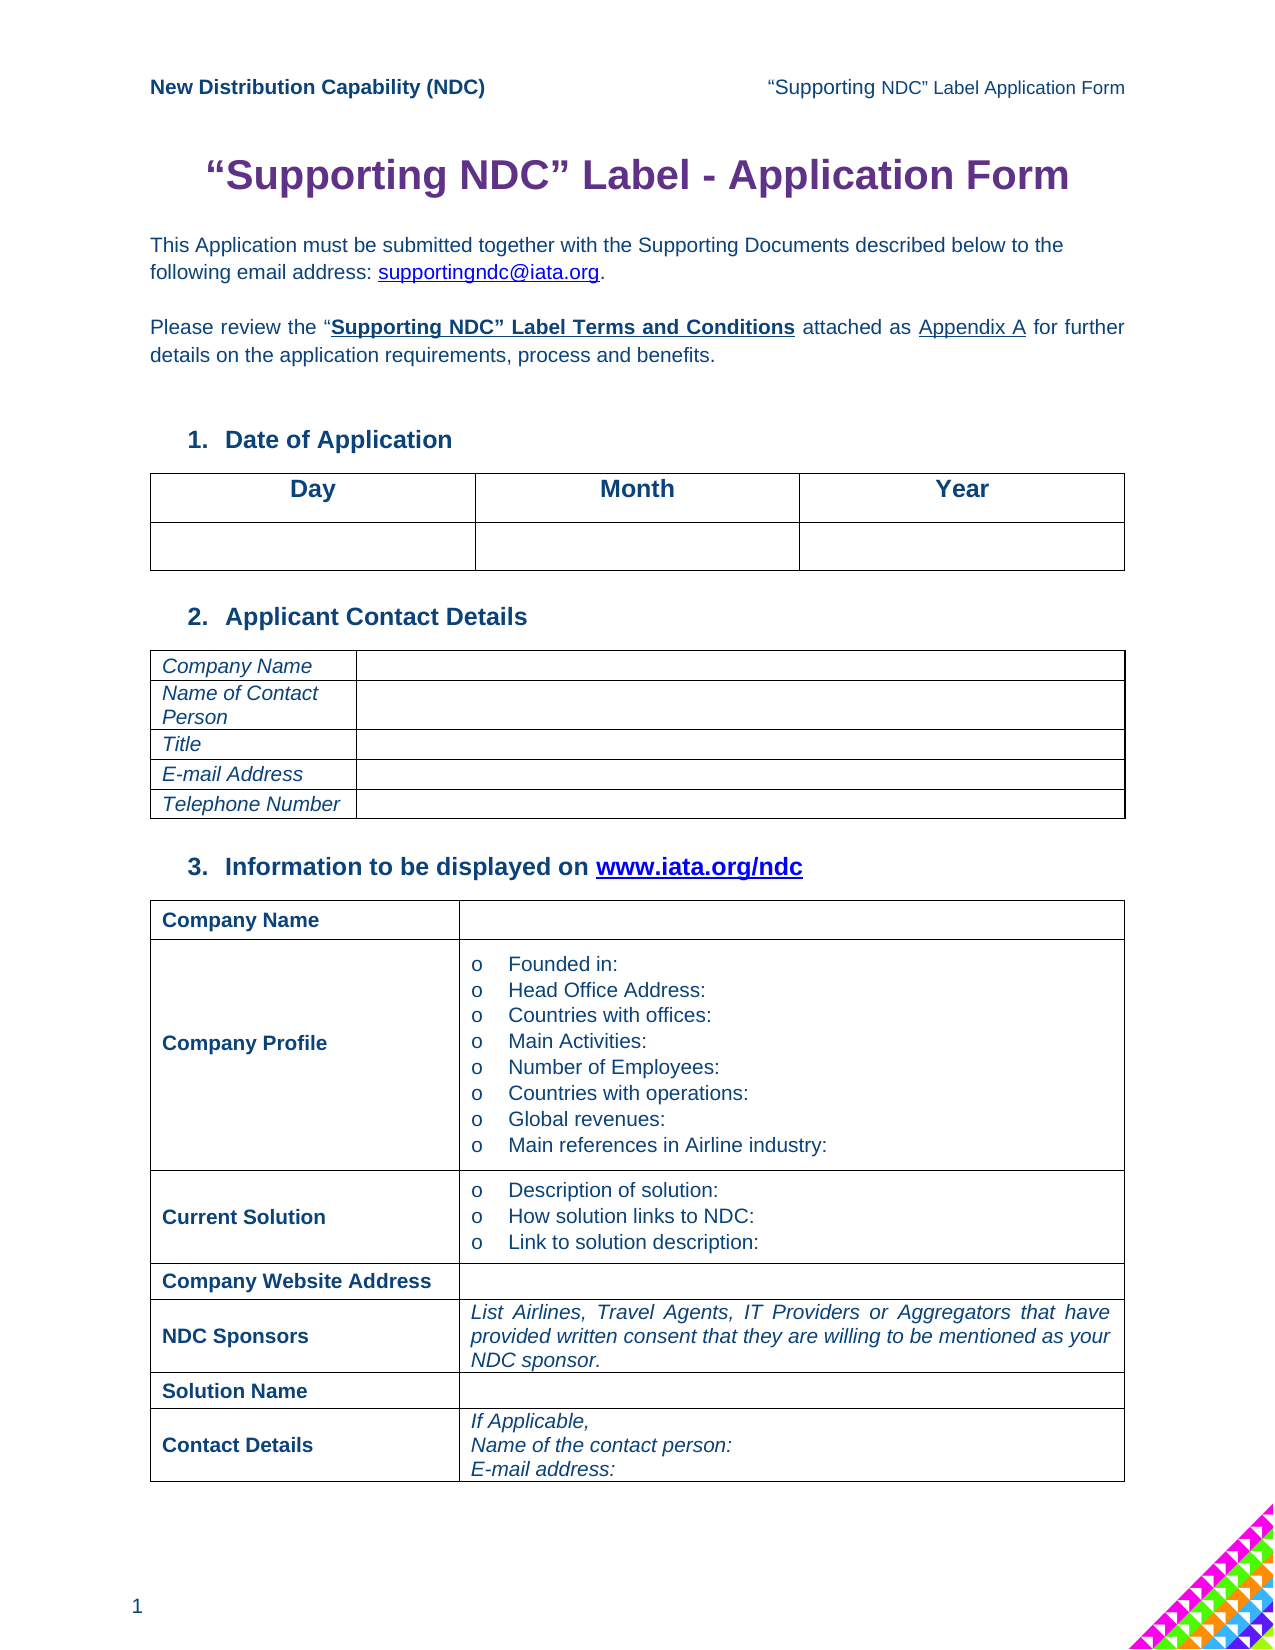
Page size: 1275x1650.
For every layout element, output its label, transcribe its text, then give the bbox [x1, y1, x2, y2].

table_cell Solution Name [151, 1373, 459, 1408]
table_cell Founded in: Head Office Address: Countries with offices: Main Activities: Number of Employees: Countries with operations: Global revenues: Main references in Airline industry: [460, 940, 1124, 1170]
table_cell [800, 523, 1124, 570]
table_cell [476, 523, 799, 570]
text This Application must be submitted together with the Supporting Documents described below to the following email address: supportingndc@iata.org. [150, 233, 1125, 284]
list Applicant Contact Details [187, 602, 1125, 631]
table_header [460, 901, 1124, 939]
table_cell [151, 523, 475, 570]
list Information to be displayed on www.iata.org/ndc [187, 852, 1125, 881]
text “Supporting NDC” Label - Application Form [150, 150, 1125, 198]
table_cell Company Profile [151, 940, 459, 1170]
table_header Company Name [151, 651, 356, 680]
table_cell Contact Details [151, 1409, 459, 1481]
table_cell [460, 1373, 1124, 1408]
table_cell Telephone Number [151, 790, 356, 818]
table_header Year [800, 474, 1124, 522]
table_cell E-mail Address [151, 760, 356, 788]
table_cell [357, 790, 1124, 818]
table_cell Title [151, 730, 356, 759]
table_cell [357, 681, 1124, 729]
table_cell [357, 760, 1124, 788]
table_cell [357, 730, 1124, 759]
table_cell If Applicable, Name of the contact person: E-mail address: [460, 1409, 1124, 1481]
table_header Day [151, 474, 475, 522]
text Please review the “Supporting NDC” Label Terms and Conditions attached as Appendix A for further details on the application requirements, process and benefits. [150, 315, 1125, 367]
table_cell Company Website Address [151, 1264, 459, 1299]
table_cell [460, 1264, 1124, 1299]
table_cell Current Solution [151, 1171, 459, 1262]
table_header Company Name [151, 901, 459, 939]
table_header Month [476, 474, 799, 522]
table_cell List Airlines, Travel Agents, IT Providers or Aggregators that have provided written consent that they are willing to be mentioned as your NDC sponsor. [460, 1300, 1124, 1372]
list Date of Application [187, 425, 1125, 454]
table_cell Description of solution: How solution links to NDC: Link to solution description: [460, 1171, 1124, 1262]
table_cell Name of Contact Person [151, 681, 356, 729]
picture [1126, 1500, 1274, 1649]
table_header [357, 651, 1124, 680]
table_cell NDC Sponsors [151, 1300, 459, 1372]
